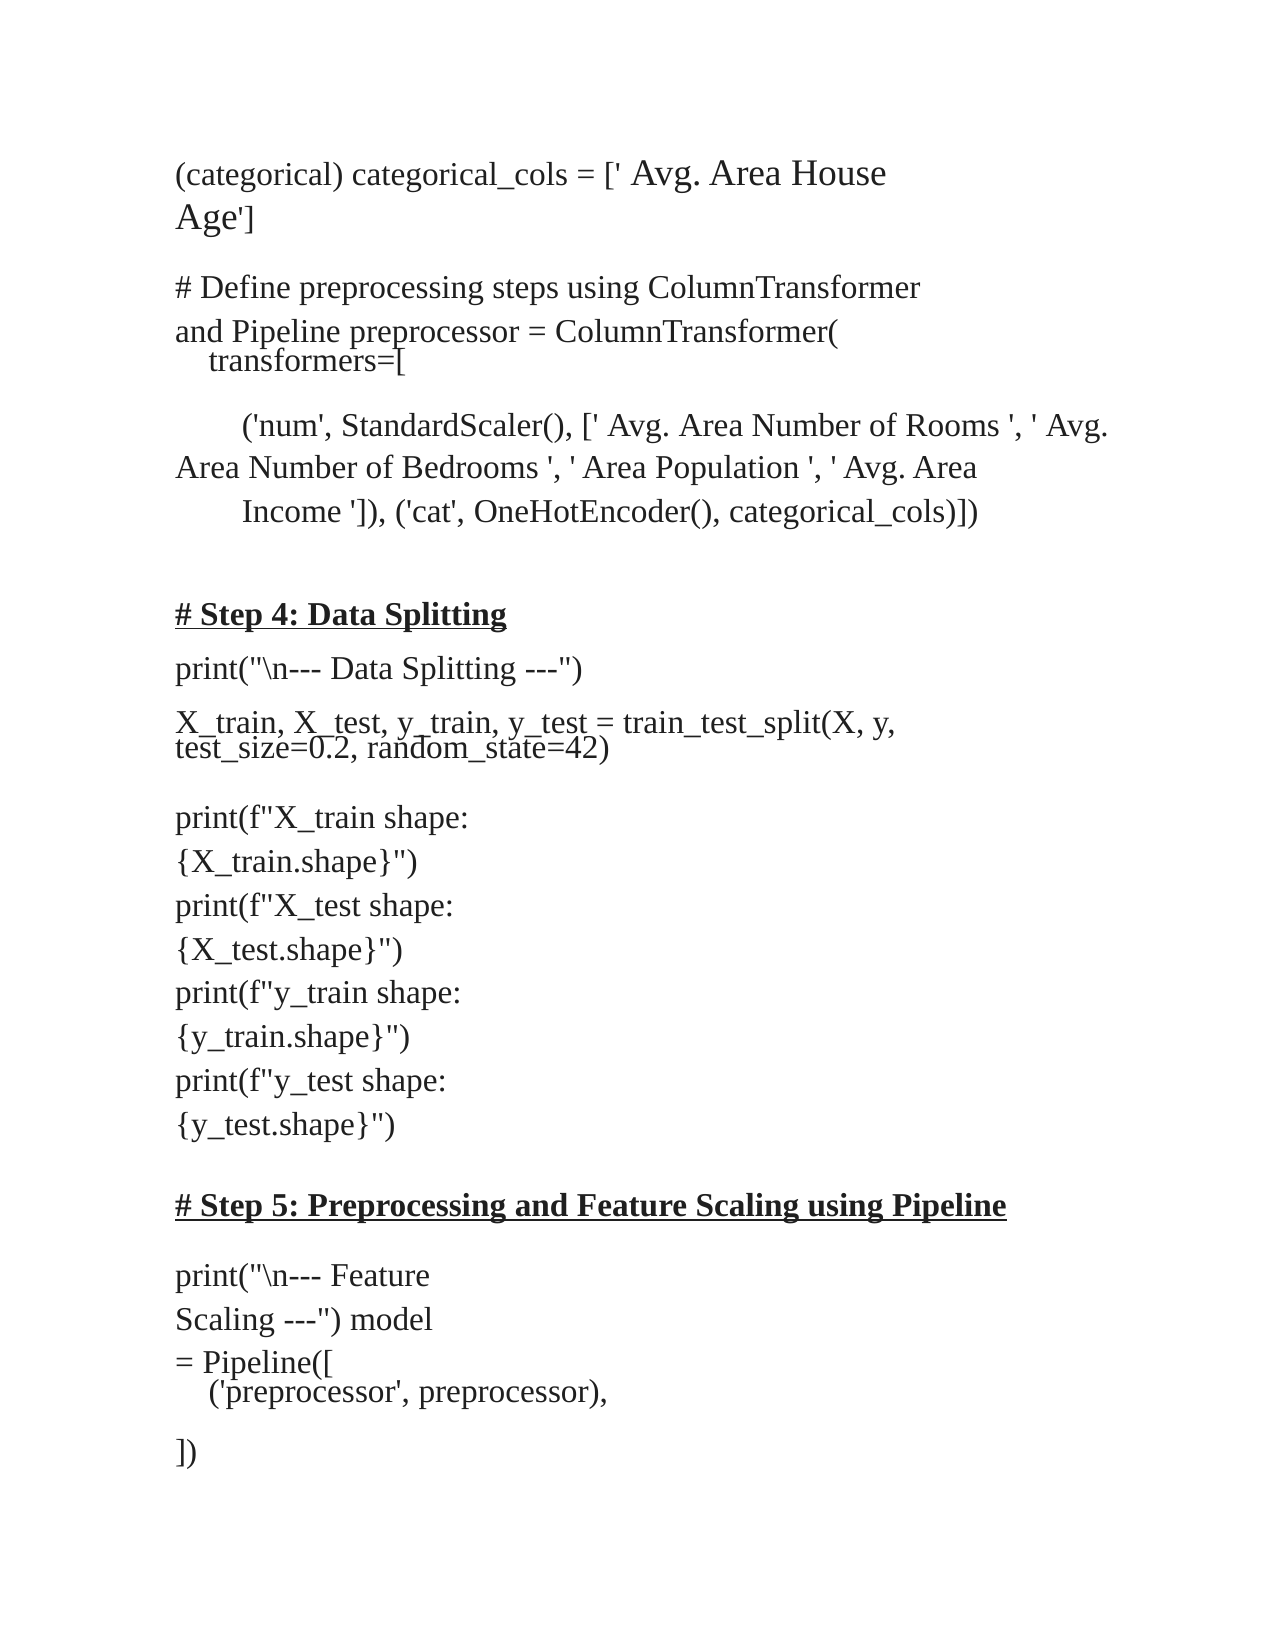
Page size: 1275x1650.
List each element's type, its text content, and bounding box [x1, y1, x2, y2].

text ('preprocessor', preprocessor), [592, 1383, 1125, 1408]
text Area Number of Bedrooms ', ' Area Population ', ' Avg. Area Income ']), ('cat', OneHotEncoder(), categorical_cols)]) [175, 444, 993, 532]
text print("\n--- Data Splitting ---") [575, 660, 1125, 685]
text ('num', StandardScaler(), [' Avg. Area Number of Rooms ', ' Avg. [242, 406, 1125, 444]
text print("\n--- Data Splitting ---") [243, 660, 577, 685]
text transformers=[ [208, 351, 1125, 376]
text print("\n--- Feature Scaling ---") model = Pipeline([ [175, 1251, 458, 1383]
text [175, 150, 899, 238]
text X_train, X_test, y_train, y_test = train_test_split(X, y, test_size=0.2, random_state=42) [175, 714, 944, 764]
text ('preprocessor', preprocessor), [213, 1383, 594, 1408]
text # Step 5: Preprocessing and Feature Scaling using Pipeline [175, 1197, 1125, 1222]
text # Step 4: Data Splitting [175, 606, 1125, 631]
text ]) [175, 1443, 192, 1468]
text print(f"X_train shape: {X_train.shape}") print(f"X_test shape: {X_test.shape}") print(f"y_train shape: {y_train.shape}") print(f"y_test shape: {y_test.shape}") [175, 793, 574, 1145]
text ]) [190, 1443, 1125, 1468]
text # Define preprocessing steps using ColumnTransformer and Pipeline preprocessor = ColumnTransformer( [175, 263, 950, 351]
